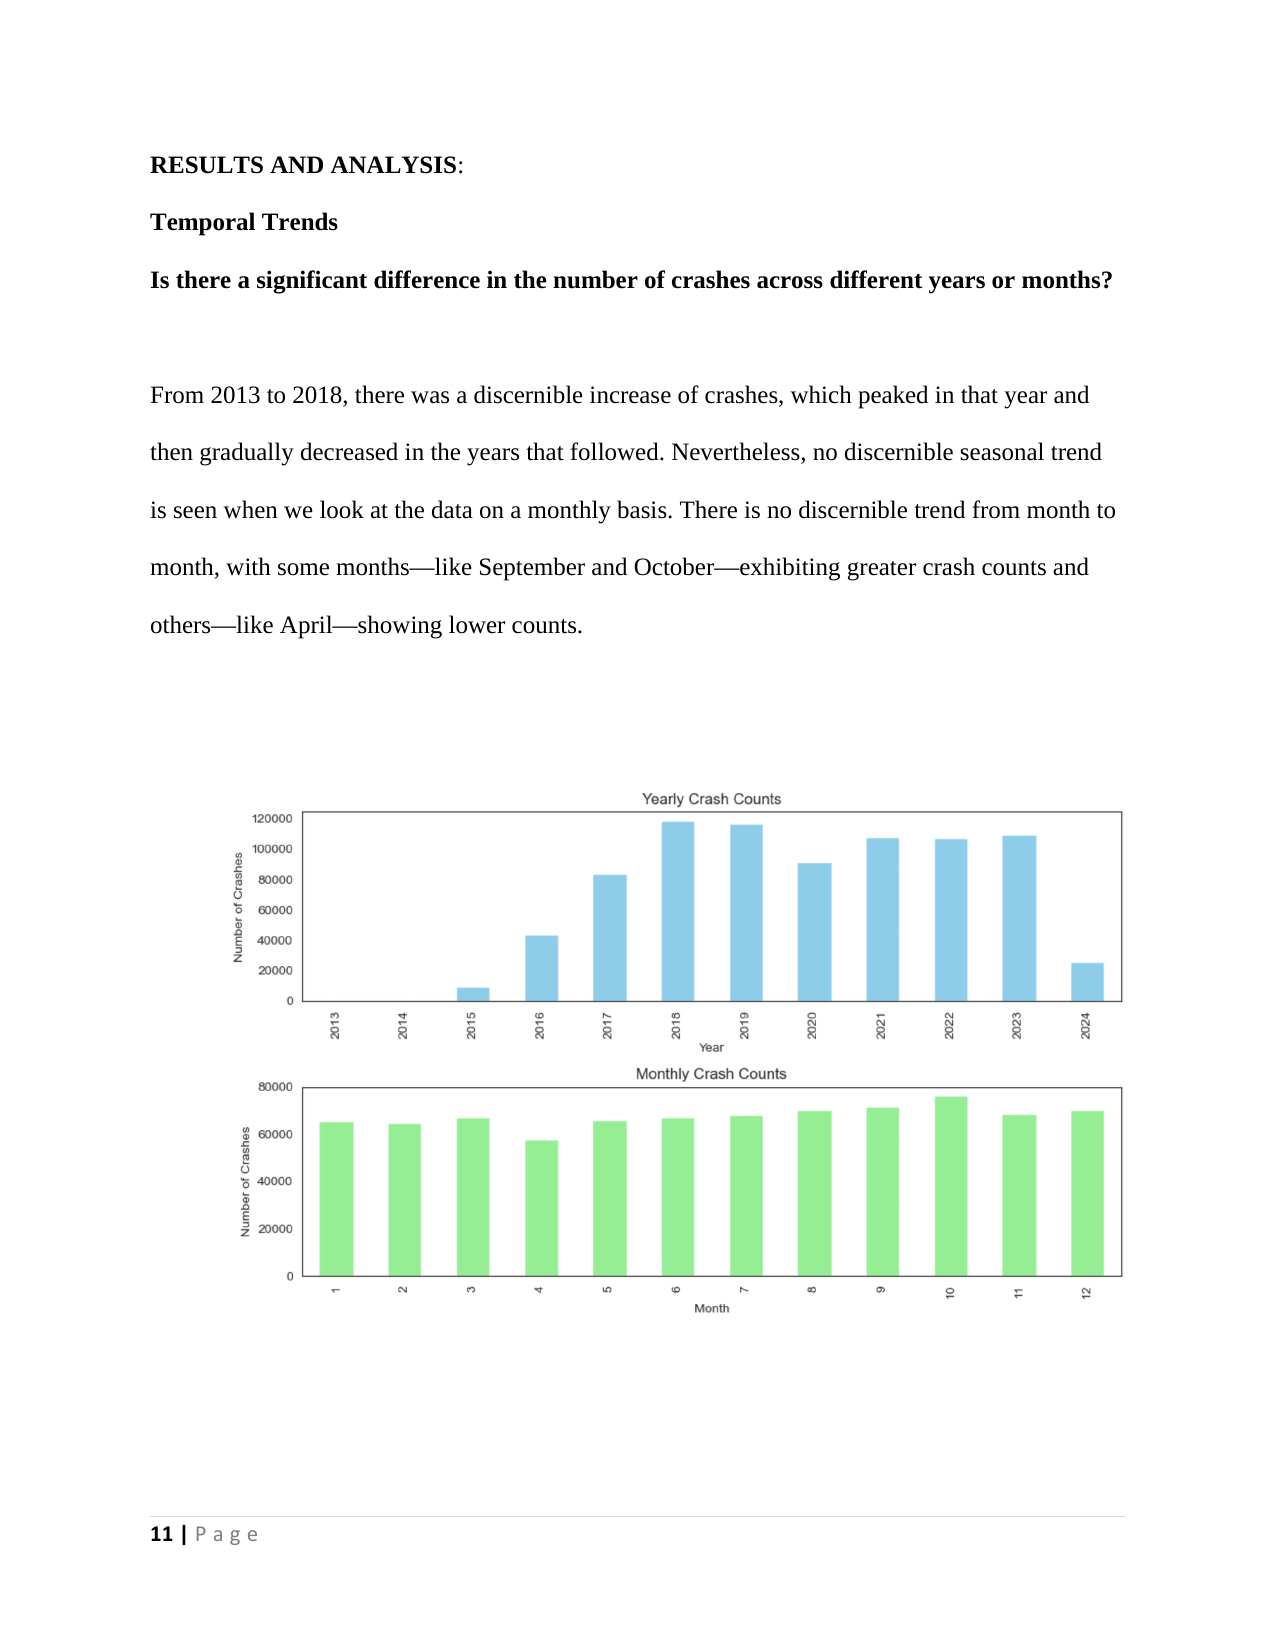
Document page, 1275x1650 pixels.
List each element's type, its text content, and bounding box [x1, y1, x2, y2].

text From 2013 to 2018, there was a discernible increase of crashes, which peaked in that year and then gradually decreased in the years that followed. Nevertheless, no discernible seasonal trend is seen when we look at the data on a monthly basis. There is no discernible trend from month to month, with some months—like September and October—exhibiting greater crash counts and others—like April—showing lower counts. [150, 380, 1125, 639]
text RESULTS AND ANALYSIS: [150, 150, 1125, 179]
text Temporal Trends [150, 207, 1125, 236]
picture [150, 782, 1125, 1326]
text Is there a significant difference in the number of crashes across different years or months? [150, 265, 1125, 294]
